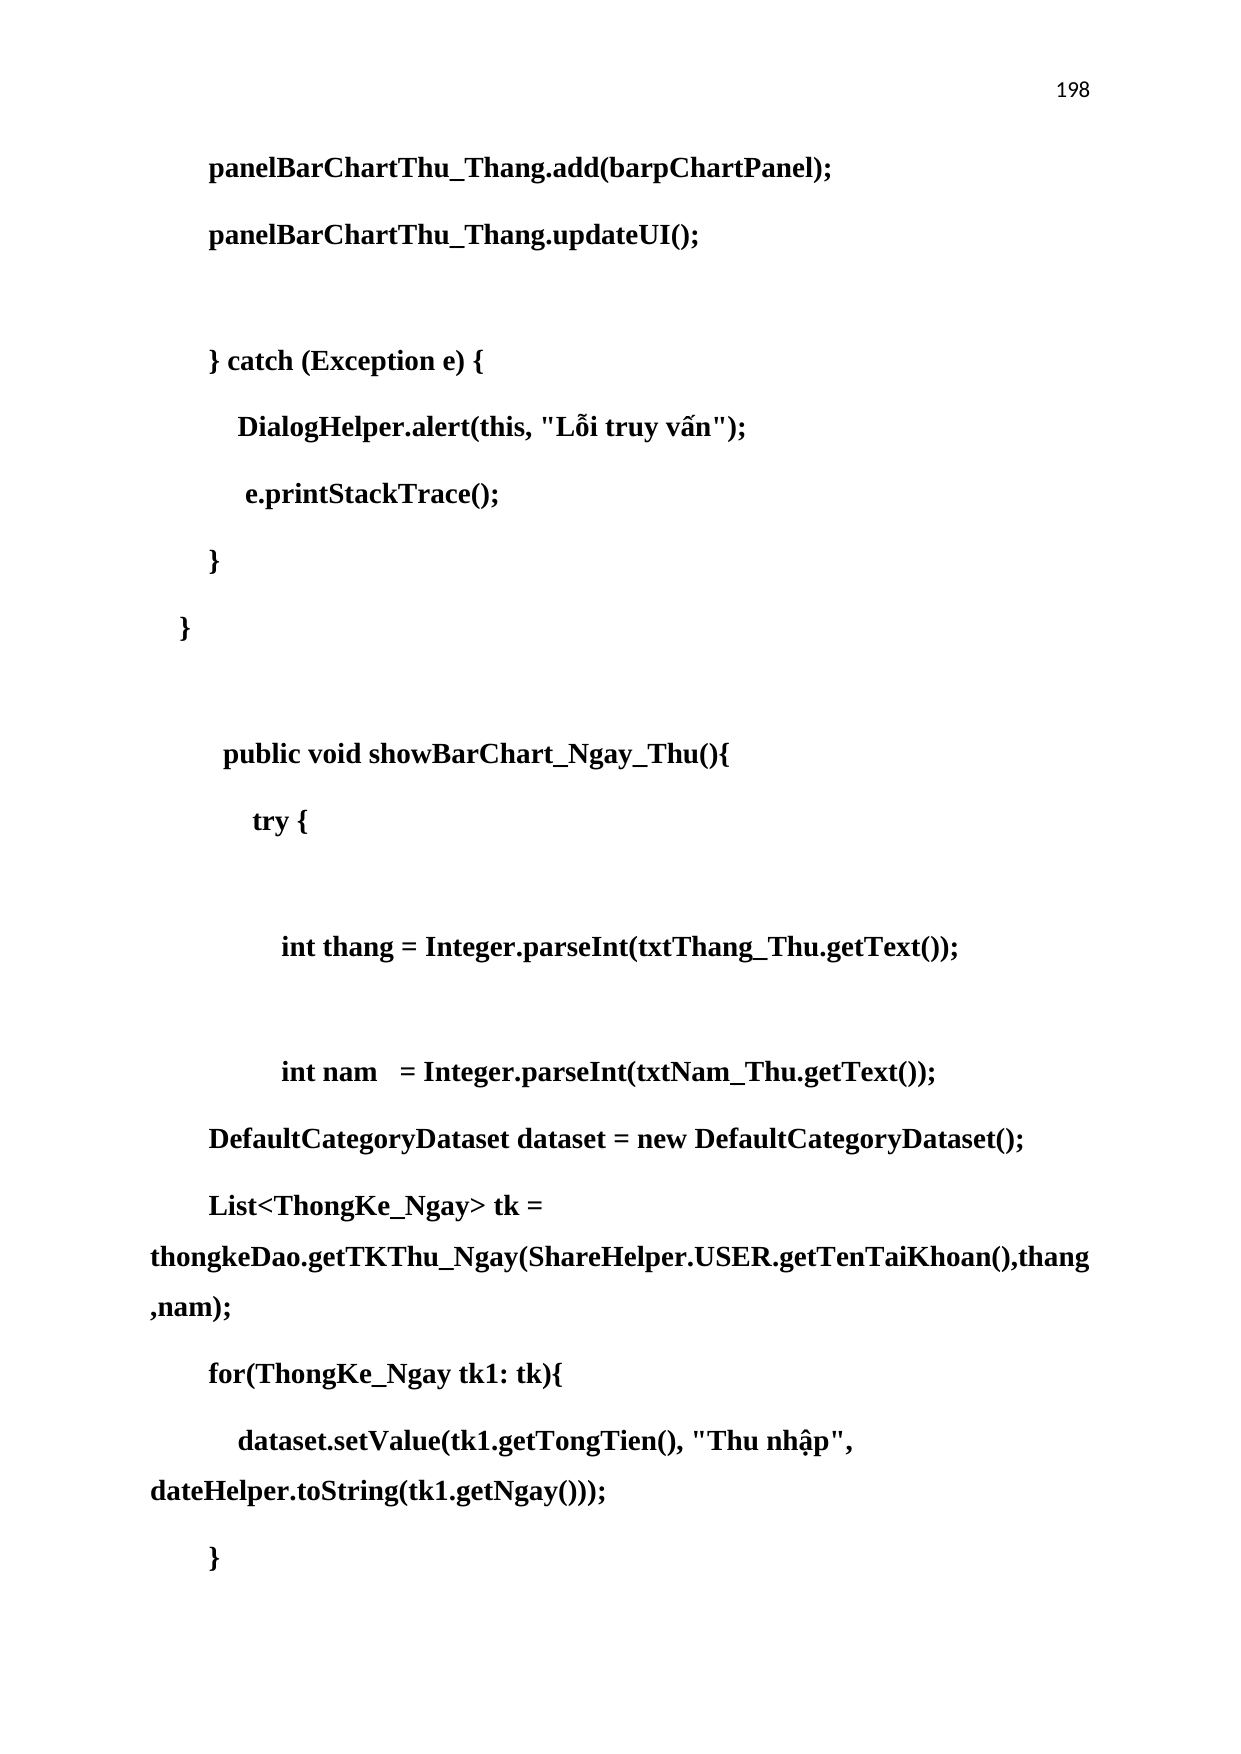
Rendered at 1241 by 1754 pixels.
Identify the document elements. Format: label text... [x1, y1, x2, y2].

text try { [150, 803, 1090, 837]
text } catch (Exception e) { [150, 343, 1090, 376]
text e.printStackTrace(); [150, 477, 1090, 510]
text panelBarChartThu_Thang.updateUI(); [150, 217, 1090, 251]
text DialogHelper.alert(this, "Lỗi truy vấn"); [150, 409, 1090, 443]
text dataset.setValue(tk1.getTongTien(), "Thu nhập", dateHelper.toString(tk1.getNgay())); [150, 1423, 1090, 1507]
text int nam = Integer.parseInt(txtNam_Thu.getText()); [150, 1054, 1090, 1088]
text public void showBarChart_Ngay_Thu(){ [150, 736, 1090, 770]
text } [150, 611, 1090, 644]
text } [150, 1540, 1090, 1574]
text List<ThongKe_Ngay> tk = thongkeDao.getTKThu_Ngay(ShareHelper.USER.getTenTaiKhoan(),thang,nam); [150, 1188, 1090, 1322]
text int thang = Integer.parseInt(txtThang_Thu.getText()); [150, 929, 1090, 962]
text } [150, 543, 1090, 577]
text DefaultCategoryDataset dataset = new DefaultCategoryDataset(); [150, 1121, 1090, 1155]
text for(ThongKe_Ngay tk1: tk){ [150, 1356, 1090, 1389]
text panelBarChartThu_Thang.add(barpChartPanel); [150, 150, 1090, 183]
